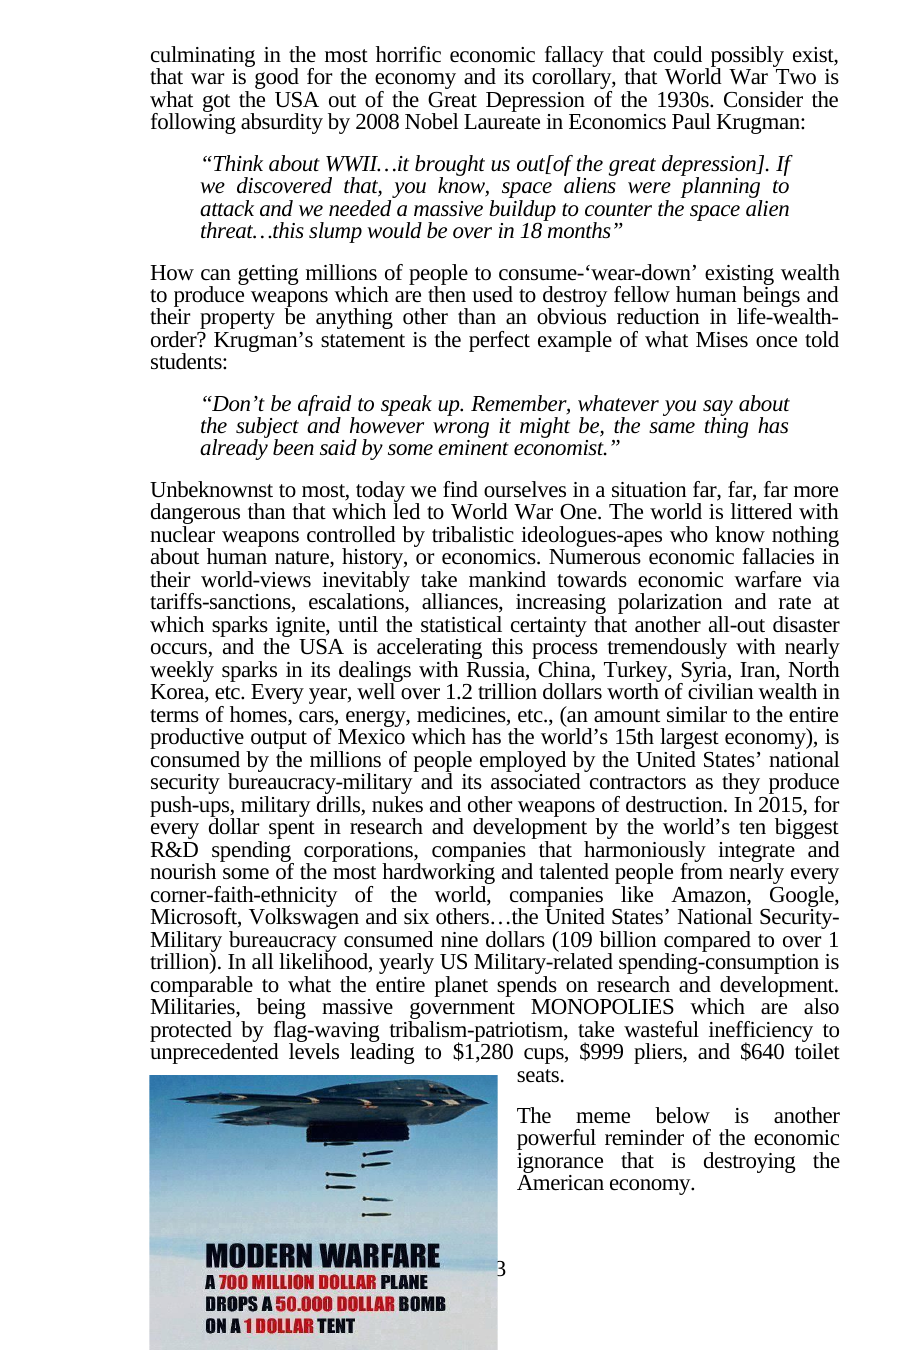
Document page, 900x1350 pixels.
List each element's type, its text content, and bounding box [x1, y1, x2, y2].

text “Don’t be afraid to speak up. Remember, whatever you say about the subject and however wrong it might be, the same thing has already been said by some eminent economist.” [200, 393, 790, 461]
text How can getting millions of people to consume-‘wear-down’ existing wealth to produce weapons which are then used to destroy fellow human beings and their property be anything other than an obvious reduction in life-wealth-order? Krugman’s statement is the perfect example of what Mises once told students: [150, 262, 840, 375]
picture [149, 1075, 498, 1350]
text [150, 45, 840, 135]
text “Think about WWII…it brought us out[of the great depression]. If we discovered that, you know, space aliens were planning to attack and we needed a massive buildup to counter the space alien threat…this slump would be over in 18 months” [200, 154, 790, 243]
text Unbeknownst to most, today we find ourselves in a situation far, far, far more dangerous than that which led to World War One. The world is littered with nuclear weapons controlled by tribalistic ideologues-apes who know nothing about human nature, history, or economics. Numerous economic fallacies in their world-views inevitably take mankind towards economic warfare via tariffs-sanctions, escalations, alliances, increasing polarization and rate at which sparks ignite, until the statistical certainty that another all-out disaster occurs, and the USA is accelerating this process tremendously with nearly weekly sparks in its dealings with Russia, China, Turkey, Syria, Iran, North Korea, etc. Every year, well over 1.2 trillion dollars worth of civilian wealth in terms of homes, cars, energy, medicines, etc., (an amount similar to the entire productive output of Mexico which has the world’s 15th largest economy), is consumed by the millions of people employed by the United States’ national security bureaucracy-military and its associated contractors as they produce push-ups, military drills, nukes and other weapons of destruction. In 2015, for every dollar spent in research and development by the world’s ten biggest R&D spending corporations, companies that harmoniously integrate and nourish some of the most hardworking and talented people from nearly every corner-faith-ethnicity of the world, companies like Amazon, Google, Microsoft, Volkswagen and six others…the United States’ National Security-Military bureaucracy consumed nine dollars (109 billion compared to over 1 trillion). In all likelihood, yearly US Military-related spending-consumption is comparable to what the entire planet spends on research and development. Militaries, being massive government MONOPOLIES which are also protected by flag-waving tribalism-patriotism, take wasteful inefficiency to unprecedented levels leading to $1,280 cups, $999 pliers, and $640 toilet seats. [150, 479, 840, 1087]
text The meme below is another powerful reminder of the economic ignorance that is destroying the American economy. [498, 1106, 840, 1196]
